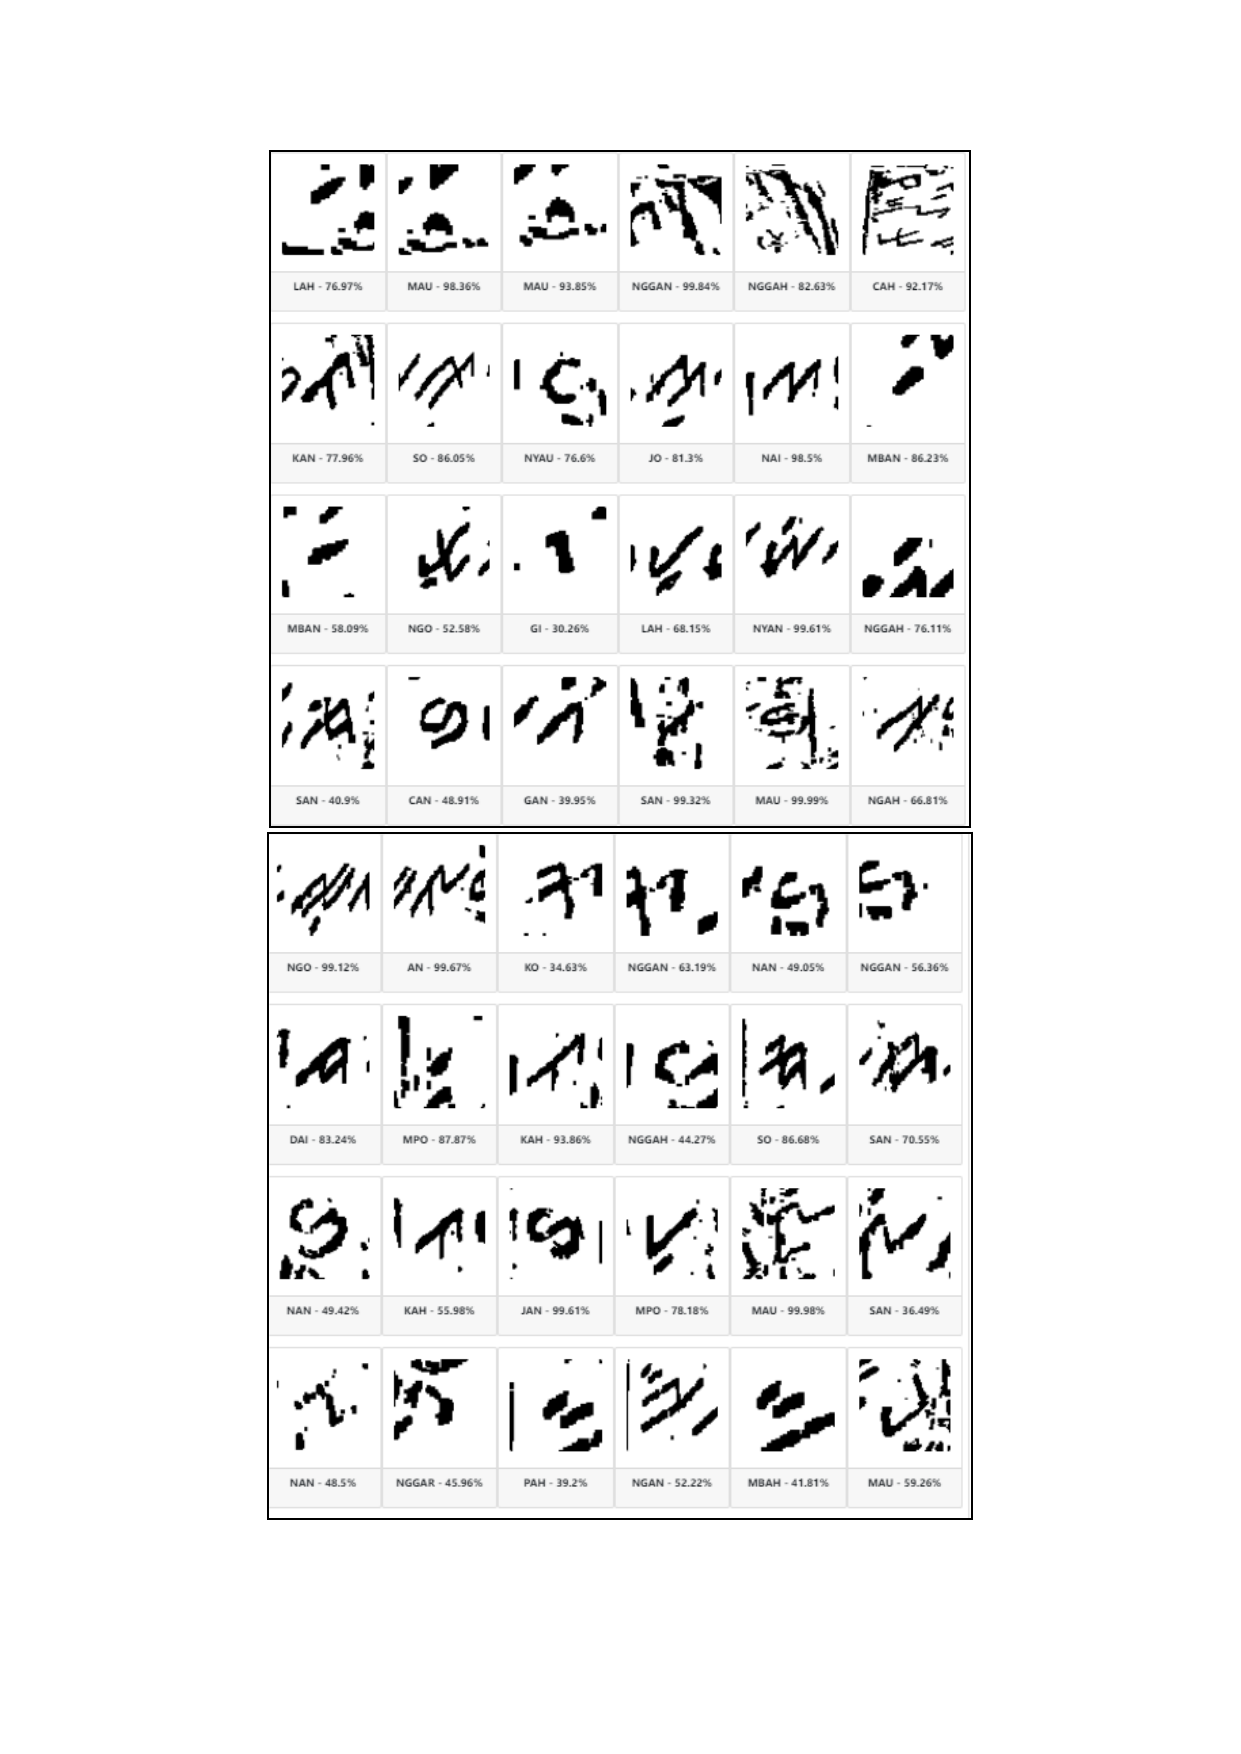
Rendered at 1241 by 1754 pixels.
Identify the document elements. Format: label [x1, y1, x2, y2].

picture [269, 834, 971, 1518]
picture [271, 152, 969, 826]
